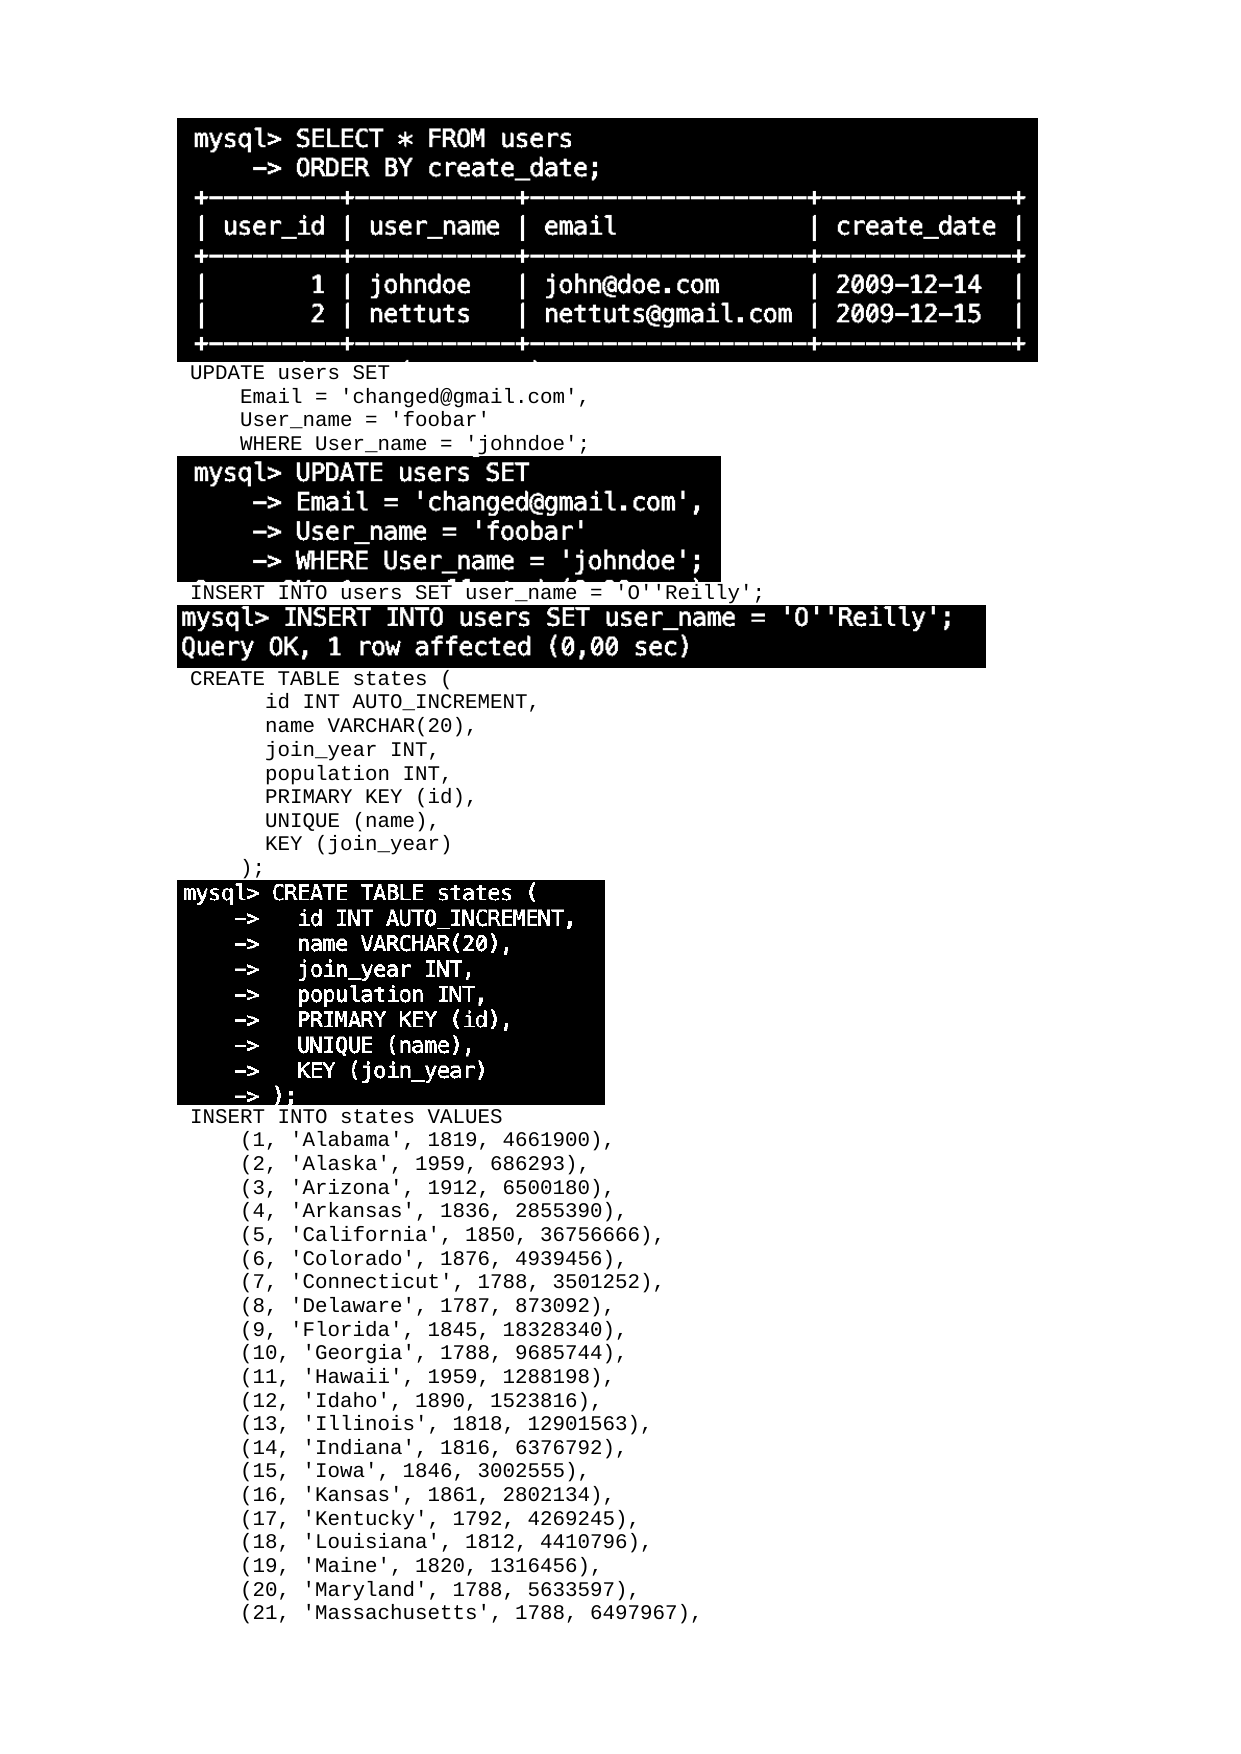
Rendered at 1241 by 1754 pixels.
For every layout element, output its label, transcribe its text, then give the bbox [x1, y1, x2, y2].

text (9, 'Florida', 1845, 18328340), [177, 1319, 1152, 1342]
text (10, 'Georgia', 1788, 9685744), [177, 1342, 1152, 1366]
text (5, 'California', 1850, 36756666), [177, 1224, 1152, 1248]
text (14, 'Indiana', 1816, 6376792), [177, 1437, 1152, 1461]
text CREATE TABLE states ( [177, 668, 1152, 692]
text (7, 'Connecticut', 1788, 3501252), [177, 1271, 1152, 1295]
text (3, 'Arizona', 1912, 6500180), [177, 1177, 1152, 1200]
text (13, 'Illinois', 1818, 12901563), [177, 1413, 1152, 1437]
text (1, 'Alabama', 1819, 4661900), [177, 1129, 1152, 1153]
text UPDATE users SET [177, 362, 1152, 386]
text id INT AUTO_INCREMENT, [177, 692, 1152, 715]
text (19, 'Maine', 1820, 1316456), [177, 1555, 1152, 1579]
text join_year INT, [177, 739, 1152, 762]
text WHERE User_name = 'johndoe'; [177, 433, 1152, 457]
text (15, 'Iowa', 1846, 3002555), [177, 1461, 1152, 1484]
text (18, 'Louisiana', 1812, 4410796), [177, 1531, 1152, 1555]
text (2, 'Alaska', 1959, 686293), [177, 1153, 1152, 1177]
text (12, 'Idaho', 1890, 1523816), [177, 1389, 1152, 1413]
text ); [177, 857, 1152, 881]
text PRIMARY KEY (id), [177, 786, 1152, 810]
text (4, 'Arkansas', 1836, 2855390), [177, 1200, 1152, 1224]
text (16, 'Kansas', 1861, 2802134), [177, 1484, 1152, 1508]
text population INT, [177, 762, 1152, 786]
text KEY (join_year) [177, 833, 1152, 857]
text (6, 'Colorado', 1876, 4939456), [177, 1248, 1152, 1271]
text INSERT INTO states VALUES [177, 1106, 1152, 1129]
text name VARCHAR(20), [177, 715, 1152, 739]
text (8, 'Delaware', 1787, 873092), [177, 1295, 1152, 1319]
text (21, 'Massachusetts', 1788, 6497967), [177, 1602, 1152, 1626]
text (11, 'Hawaii', 1959, 1288198), [177, 1366, 1152, 1389]
text Email = 'changed@gmail.com', [177, 386, 1152, 409]
text UNIQUE (name), [177, 810, 1152, 833]
text (20, 'Maryland', 1788, 5633597), [177, 1579, 1152, 1602]
text INSERT INTO users SET user_name = 'O''Reilly'; [177, 582, 1152, 605]
text User_name = 'foobar' [177, 409, 1152, 433]
text (17, 'Kentucky', 1792, 4269245), [177, 1508, 1152, 1531]
